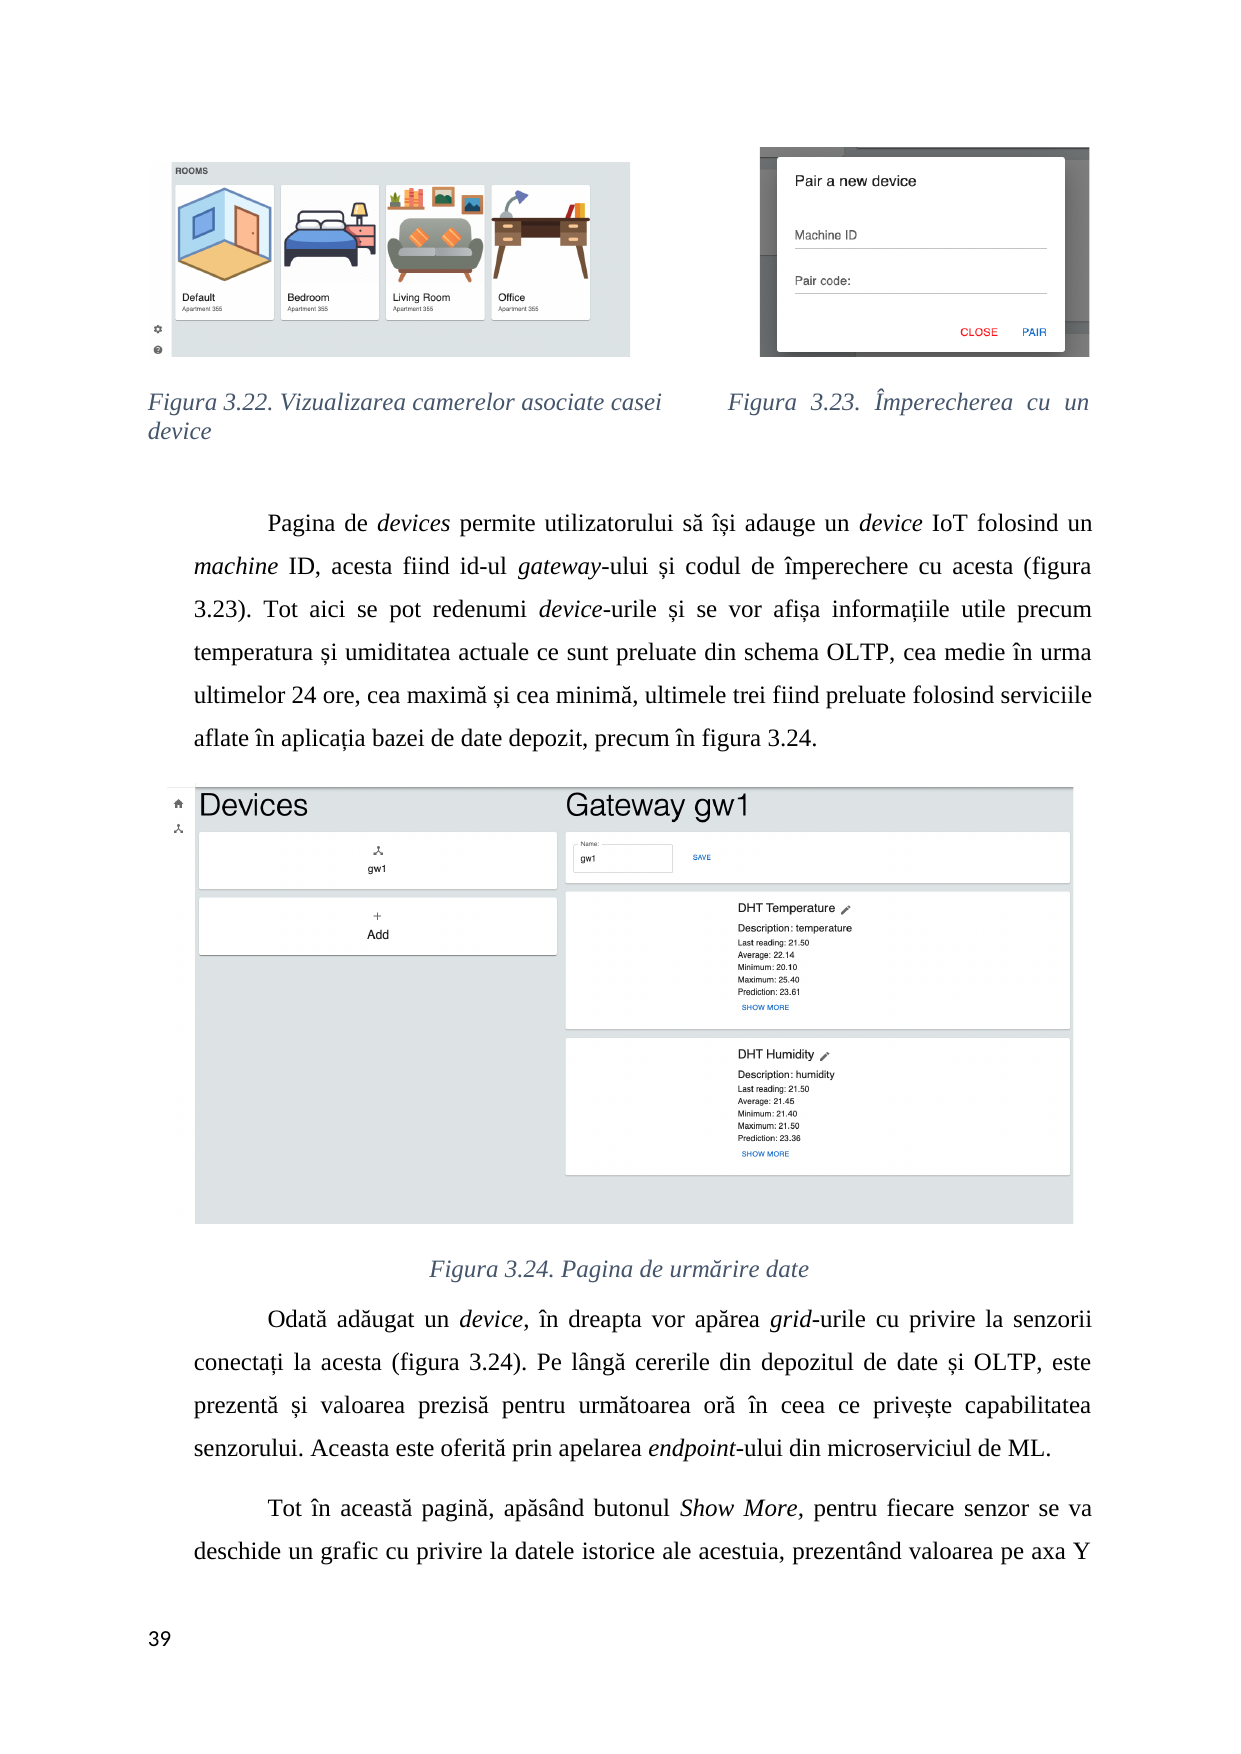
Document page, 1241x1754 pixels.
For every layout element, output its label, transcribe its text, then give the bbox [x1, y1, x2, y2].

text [193, 1493, 1092, 1565]
picture [147, 162, 631, 357]
text Figura 3.22. Vizualizarea camerelor asociate casei Figura 3.23. Împerecherea cu un device [148, 387, 1092, 444]
picture [166, 783, 1074, 1224]
text Pagina de devices permite utilizatorului să își adauge un device IoT folosind un machine ID, acesta fiind id-ul gateway-ului și codul de împerechere cu acesta (figura 3.23). Tot aici se pot redenumi device-urile și se vor afișa informațiile utile precum temperatura și umiditatea actuale ce sunt preluate din schema OLTP, cea medie în urma ultimelor 24 ore, cea maximă și cea minimă, ultimele trei fiind preluate folosind serviciile aflate în aplicația bazei de date depozit, precum în figura 3.24. [193, 508, 1092, 752]
picture [759, 147, 1090, 357]
text Odată adăugat un device, în dreapta vor apărea grid-urile cu privire la senzorii conectați la acesta (figura 3.24). Pe lângă cererile din depozitul de date și OLTP, este prezentă și valoarea prezisă pentru următoarea oră în ceea ce privește capabilitatea senzorului. Aceasta este oferită prin apelarea endpoint-ului din microserviciul de ML. [193, 1304, 1092, 1462]
text Figura 3.24. Pagina de urmărire date [148, 1254, 1092, 1283]
